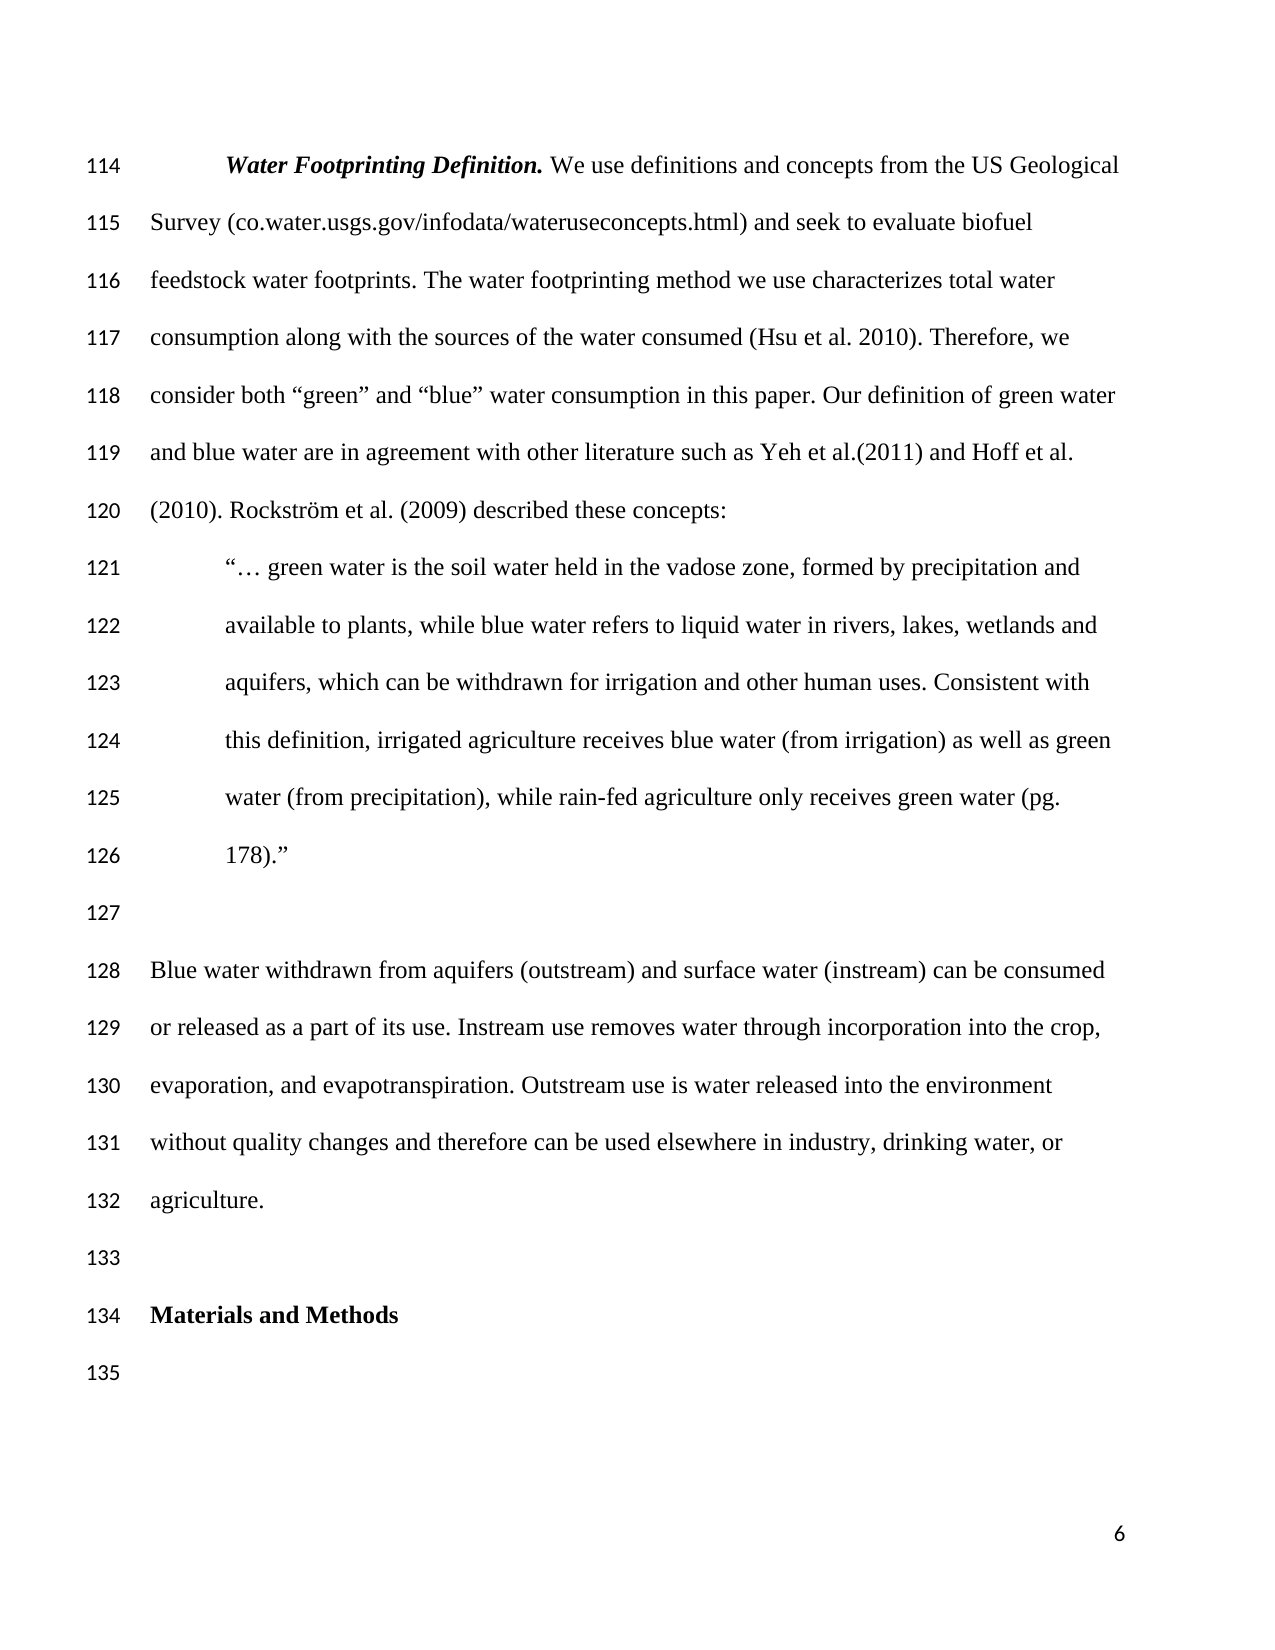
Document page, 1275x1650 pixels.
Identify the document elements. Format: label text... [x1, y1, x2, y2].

text “… green water is the soil water held in the vadose zone, formed by precipitation and available to plants, while blue water refers to liquid water in rivers, lakes, wetlands and aquifers, which can be withdrawn for irrigation and other human uses. Consistent with this definition, irrigated agriculture receives blue water (from irrigation) as well as green water (from precipitation), while rain-fed agriculture only receives green water (pg. 178).” [225, 552, 1125, 869]
text Materials and Methods [150, 1300, 1125, 1329]
text Water Footprinting Definition. We use definitions and concepts from the US Geological Survey (co.water.usgs.gov/infodata/wateruseconcepts.html) and seek to evaluate biofuel feedstock water footprints. The water footprinting method we use characterizes total water consumption along with the sources of the water consumed (Hsu et al. 2010). Therefore, we consider both “green” and “blue” water consumption in this paper. Our definition of green water and blue water are in agreement with other literature such as Yeh et al.(2011) and Hoff et al.(2010). Rockström et al. (2009) described these concepts: [150, 150, 1125, 524]
text Blue water withdrawn from aquifers (outstream) and surface water (instream) can be consumed or released as a part of its use. Instream use removes water through incorporation into the crop, evaporation, and evapotranspiration. Outstream use is water released into the environment without quality changes and therefore can be used elsewhere in industry, drinking water, or agriculture. [150, 955, 1125, 1214]
